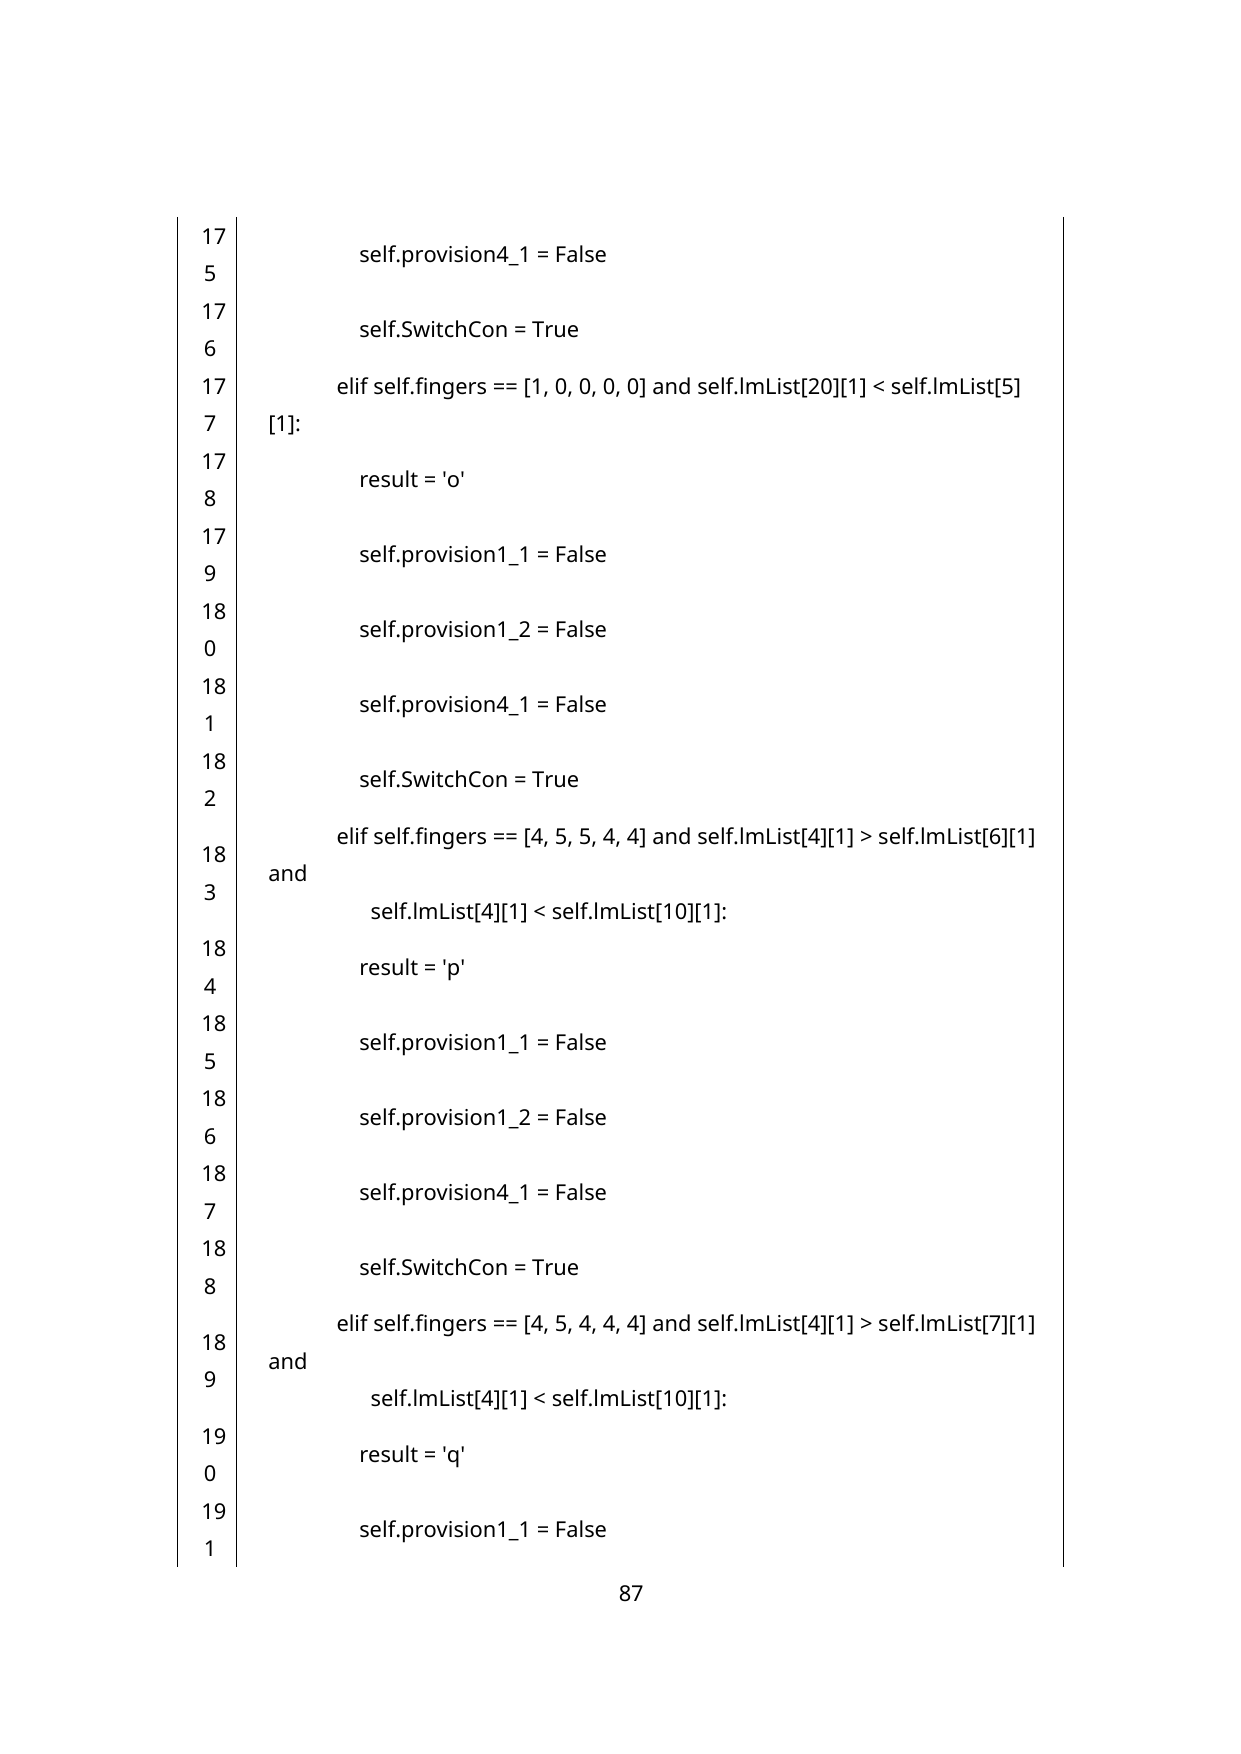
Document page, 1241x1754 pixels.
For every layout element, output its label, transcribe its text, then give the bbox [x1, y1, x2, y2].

table_cell 176 [178, 292, 236, 367]
table_cell 189 [178, 1304, 236, 1417]
table_cell 179 [178, 517, 236, 592]
table_cell self.provision1_1 = False [237, 1492, 1063, 1567]
table_cell 190 [178, 1417, 236, 1492]
table_cell self.provision1_2 = False [237, 1079, 1063, 1154]
table_cell 181 [178, 667, 236, 742]
table_cell 188 [178, 1229, 236, 1304]
table_cell self.provision4_1 = False [237, 667, 1063, 742]
table_cell self.provision1_1 = False [237, 517, 1063, 592]
table_cell result = 'p' [237, 929, 1063, 1004]
table_cell result = 'o' [237, 442, 1063, 517]
table_cell 175 [178, 217, 236, 292]
table_cell result = 'q' [237, 1417, 1063, 1492]
table_cell 185 [178, 1004, 236, 1079]
table_cell self.provision4_1 = False [237, 1154, 1063, 1229]
table_cell elif self.fingers == [4, 5, 4, 4, 4] and self.lmList[4][1] > self.lmList[7][1] and self.lmList[4][1] < self.lmList[10][1]: [237, 1304, 1063, 1417]
table_cell 186 [178, 1079, 236, 1154]
table_cell self.SwitchCon = True [237, 1229, 1063, 1304]
table_cell elif self.fingers == [4, 5, 5, 4, 4] and self.lmList[4][1] > self.lmList[6][1] and self.lmList[4][1] < self.lmList[10][1]: [237, 817, 1063, 929]
table_cell self.provision1_1 = False [237, 1004, 1063, 1079]
table_cell 184 [178, 929, 236, 1004]
table_cell elif self.fingers == [1, 0, 0, 0, 0] and self.lmList[20][1] < self.lmList[5][1]: [237, 367, 1063, 442]
table_cell 180 [178, 592, 236, 667]
table_cell 182 [178, 742, 236, 817]
table_cell self.provision4_1 = False [237, 217, 1063, 292]
table_cell 187 [178, 1154, 236, 1229]
table_cell 177 [178, 367, 236, 442]
table_cell 178 [178, 442, 236, 517]
table_cell 191 [178, 1492, 236, 1567]
table_cell 183 [178, 817, 236, 929]
table_cell self.provision1_2 = False [237, 592, 1063, 667]
table_cell self.SwitchCon = True [237, 742, 1063, 817]
table_cell self.SwitchCon = True [237, 292, 1063, 367]
